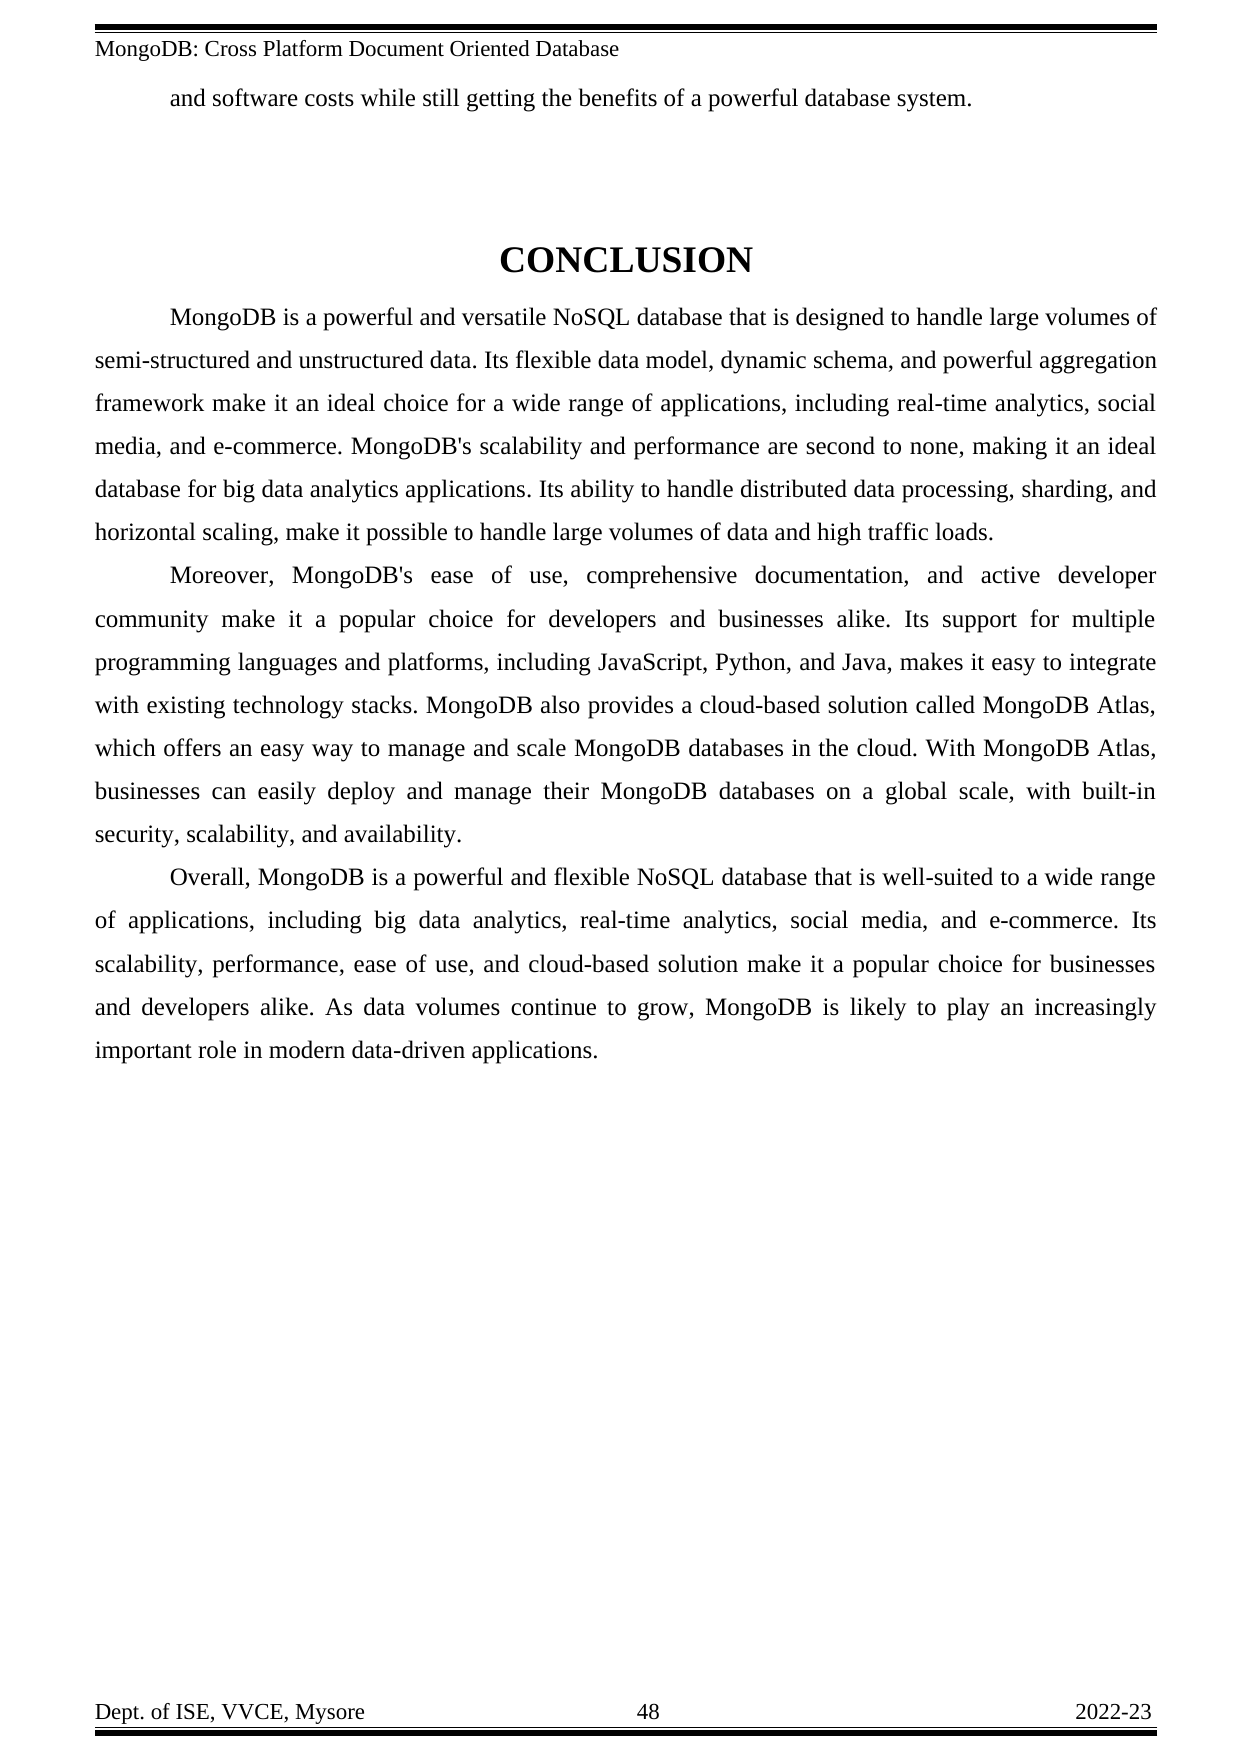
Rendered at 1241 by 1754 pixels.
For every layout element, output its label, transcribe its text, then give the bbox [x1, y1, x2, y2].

text Overall, MongoDB is a powerful and flexible NoSQL database that is well-suited to a wide range of applications, including big data analytics, real-time analytics, social media, and e-commerce. Its scalability, performance, ease of use, and cloud-based solution make it a popular choice for businesses and developers alike. As data volumes continue to grow, MongoDB is likely to play an increasingly important role in modern data-driven applications. [94, 862, 1157, 1064]
subtitle CONCLUSION [94, 237, 1157, 280]
text Moreover, MongoDB's ease of use, comprehensive documentation, and active developer community make it a popular choice for developers and businesses alike. Its support for multiple programming languages and platforms, including JavaScript, Python, and Java, makes it easy to integrate with existing technology stacks. MongoDB also provides a cloud-based solution called MongoDB Atlas, which offers an easy way to manage and scale MongoDB databases in the cloud. With MongoDB Atlas, businesses can easily deploy and manage their MongoDB databases on a global scale, with built-in security, scalability, and availability. [94, 561, 1157, 848]
text MongoDB is a powerful and versatile NoSQL database that is designed to handle large volumes of semi-structured and unstructured data. Its flexible data model, dynamic schema, and powerful aggregation framework make it an ideal choice for a wide range of applications, including real-time analytics, social media, and e-commerce. MongoDB's scalability and performance are second to none, making it an ideal database for big data analytics applications. Its ability to handle distributed data processing, sharding, and horizontal scaling, make it possible to handle large volumes of data and high traffic loads. [94, 302, 1157, 546]
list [132, 83, 1157, 111]
